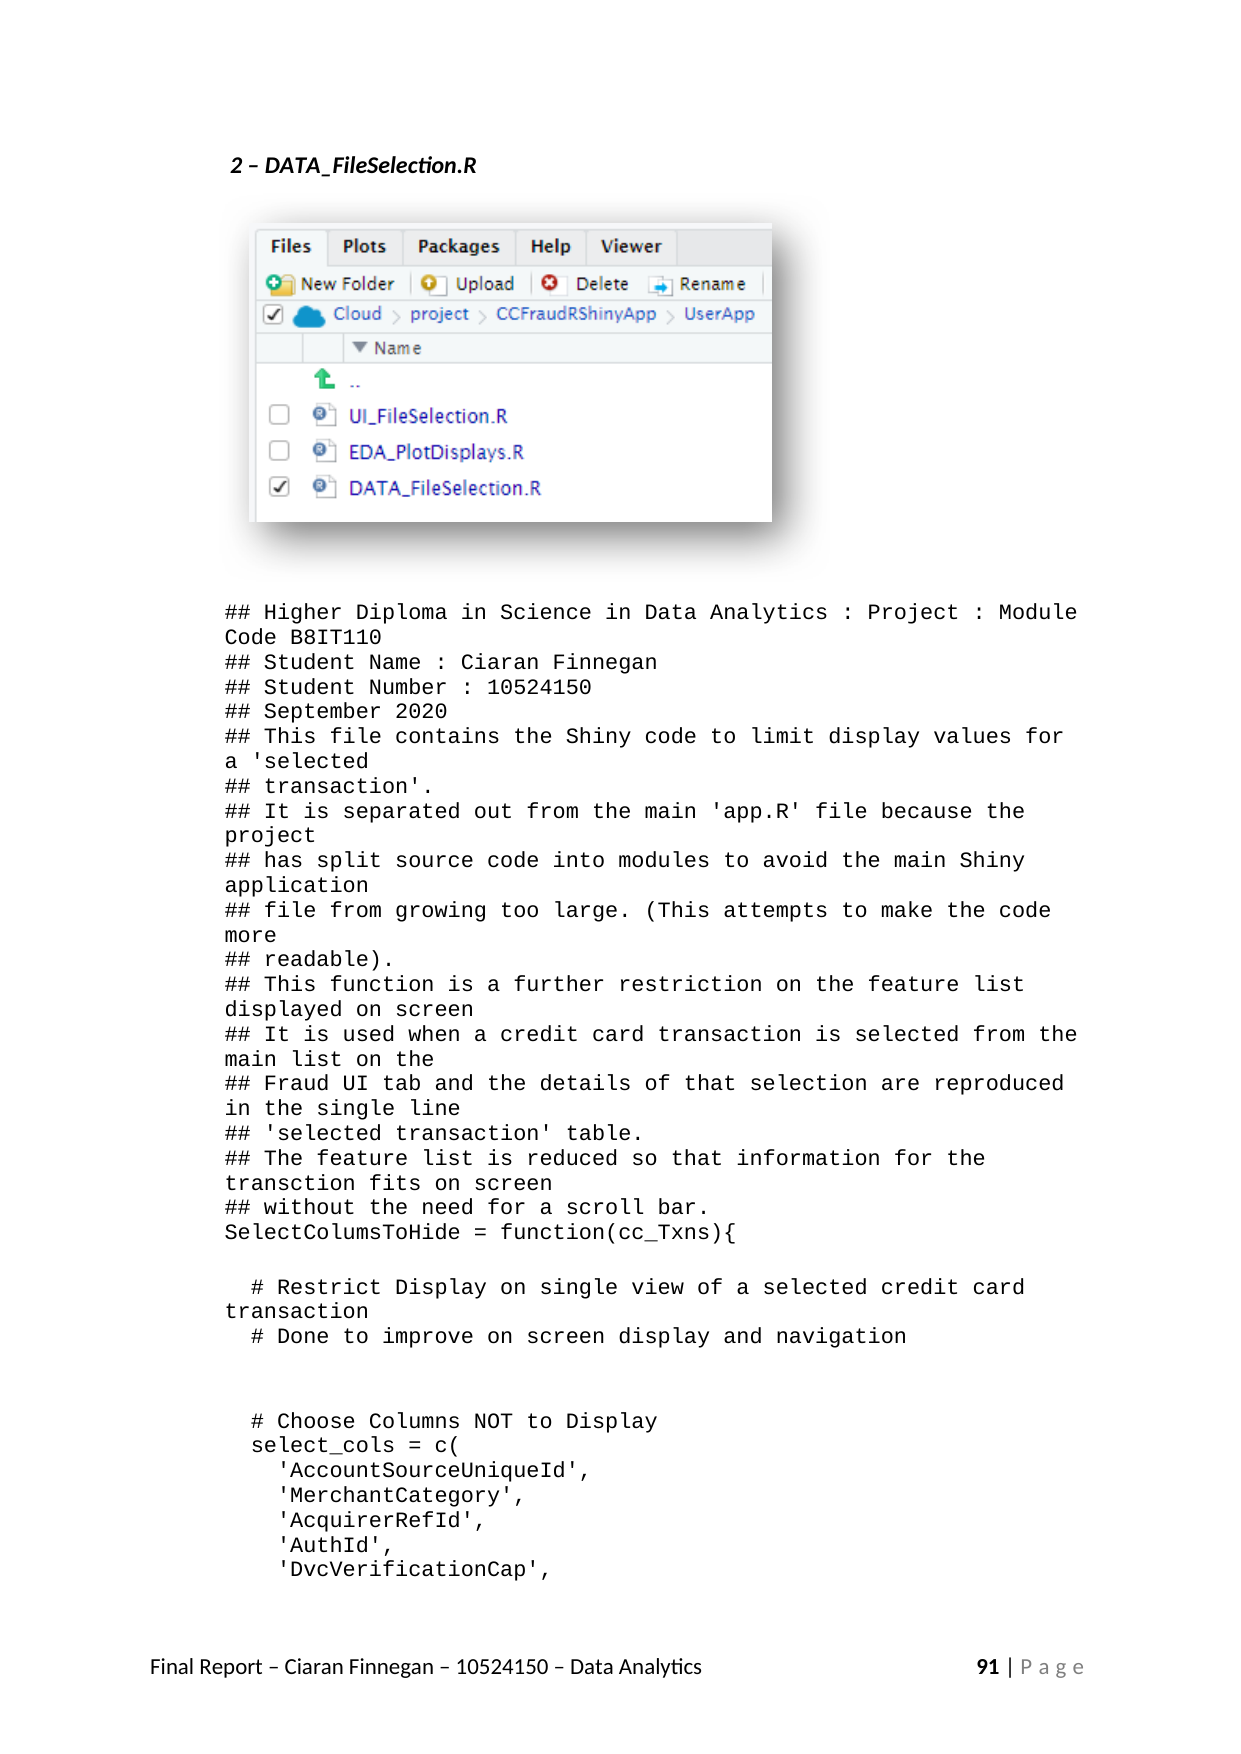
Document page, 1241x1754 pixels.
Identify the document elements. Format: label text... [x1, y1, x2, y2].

text select_cols = c( [224, 1435, 1090, 1459]
text 'MerchantCategory', [224, 1484, 1090, 1509]
text ## readable). [224, 949, 1090, 973]
text # Done to improve on screen display and navigation [224, 1326, 1090, 1350]
text 'DvcVerificationCap', [224, 1559, 1090, 1583]
text 'AuthId', [224, 1534, 1090, 1559]
text 2 – DATA_FileSelection.R [224, 150, 1090, 179]
picture [249, 223, 772, 522]
text 'AcquirerRefId', [224, 1509, 1090, 1534]
text # Restrict Display on single view of a selected credit card transaction [224, 1276, 1090, 1326]
text ## It is used when a credit card transaction is selected from the main list on the [224, 1023, 1090, 1073]
text ## This file contains the Shiny code to limit display values for a 'selected [224, 726, 1090, 775]
text ## It is separated out from the main 'app.R' file because the project [224, 800, 1090, 849]
text # Choose Columns NOT to Display [224, 1410, 1090, 1435]
text ## September 2020 [224, 701, 1090, 726]
text ## transaction'. [224, 775, 1090, 800]
text ## has split source code into modules to avoid the main Shiny application [224, 849, 1090, 899]
text 'AccountSourceUniqueId', [224, 1459, 1090, 1484]
text ## Student Number : 10524150 [224, 676, 1090, 701]
text ## Student Name : Ciaran Finnegan [224, 651, 1090, 676]
text SelectColumsToHide = function(cc_Txns){ [224, 1221, 1090, 1246]
text ## Higher Diploma in Science in Data Analytics : Project : Module Code B8IT110 [224, 602, 1090, 651]
text ## This function is a further restriction on the feature list displayed on screen [224, 973, 1090, 1023]
text ## Fraud UI tab and the details of that selection are reproduced in the single line [224, 1073, 1090, 1122]
text ## without the need for a scroll bar. [224, 1197, 1090, 1221]
text ## file from growing too large. (This attempts to make the code more [224, 899, 1090, 949]
text ## 'selected transaction' table. [224, 1122, 1090, 1147]
text ## The feature list is reduced so that information for the transction fits on screen [224, 1147, 1090, 1197]
